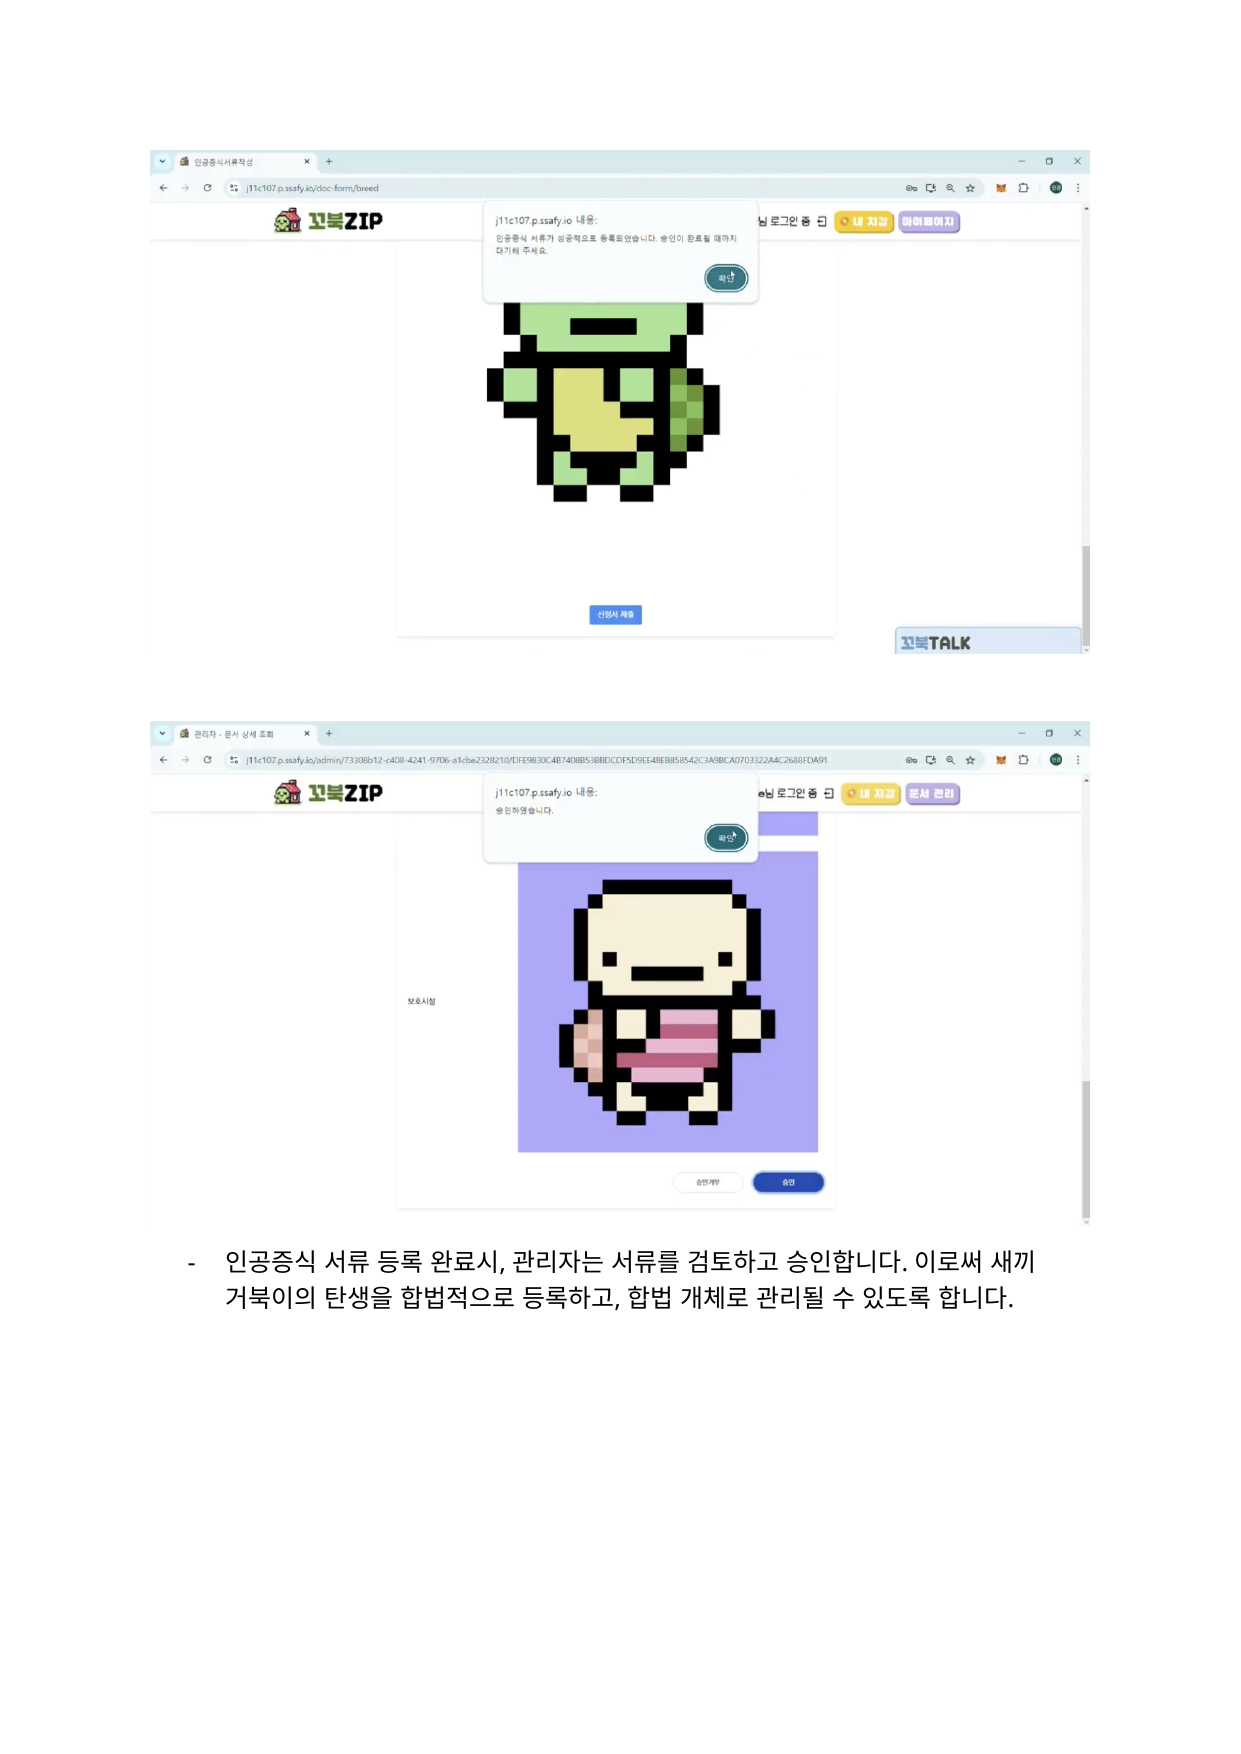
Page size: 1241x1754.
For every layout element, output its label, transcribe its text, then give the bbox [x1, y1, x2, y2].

picture [150, 721, 1091, 1226]
list 인공증식 서류 등록 완료시, 관리자는 서류를 검토하고 승인합니다. 이로써 새끼 거북이의 탄생을 합법적으로 등록하고, 합법 개체로 관리될 수 있도록 합니다. [187, 1242, 1090, 1315]
picture [150, 150, 1091, 654]
